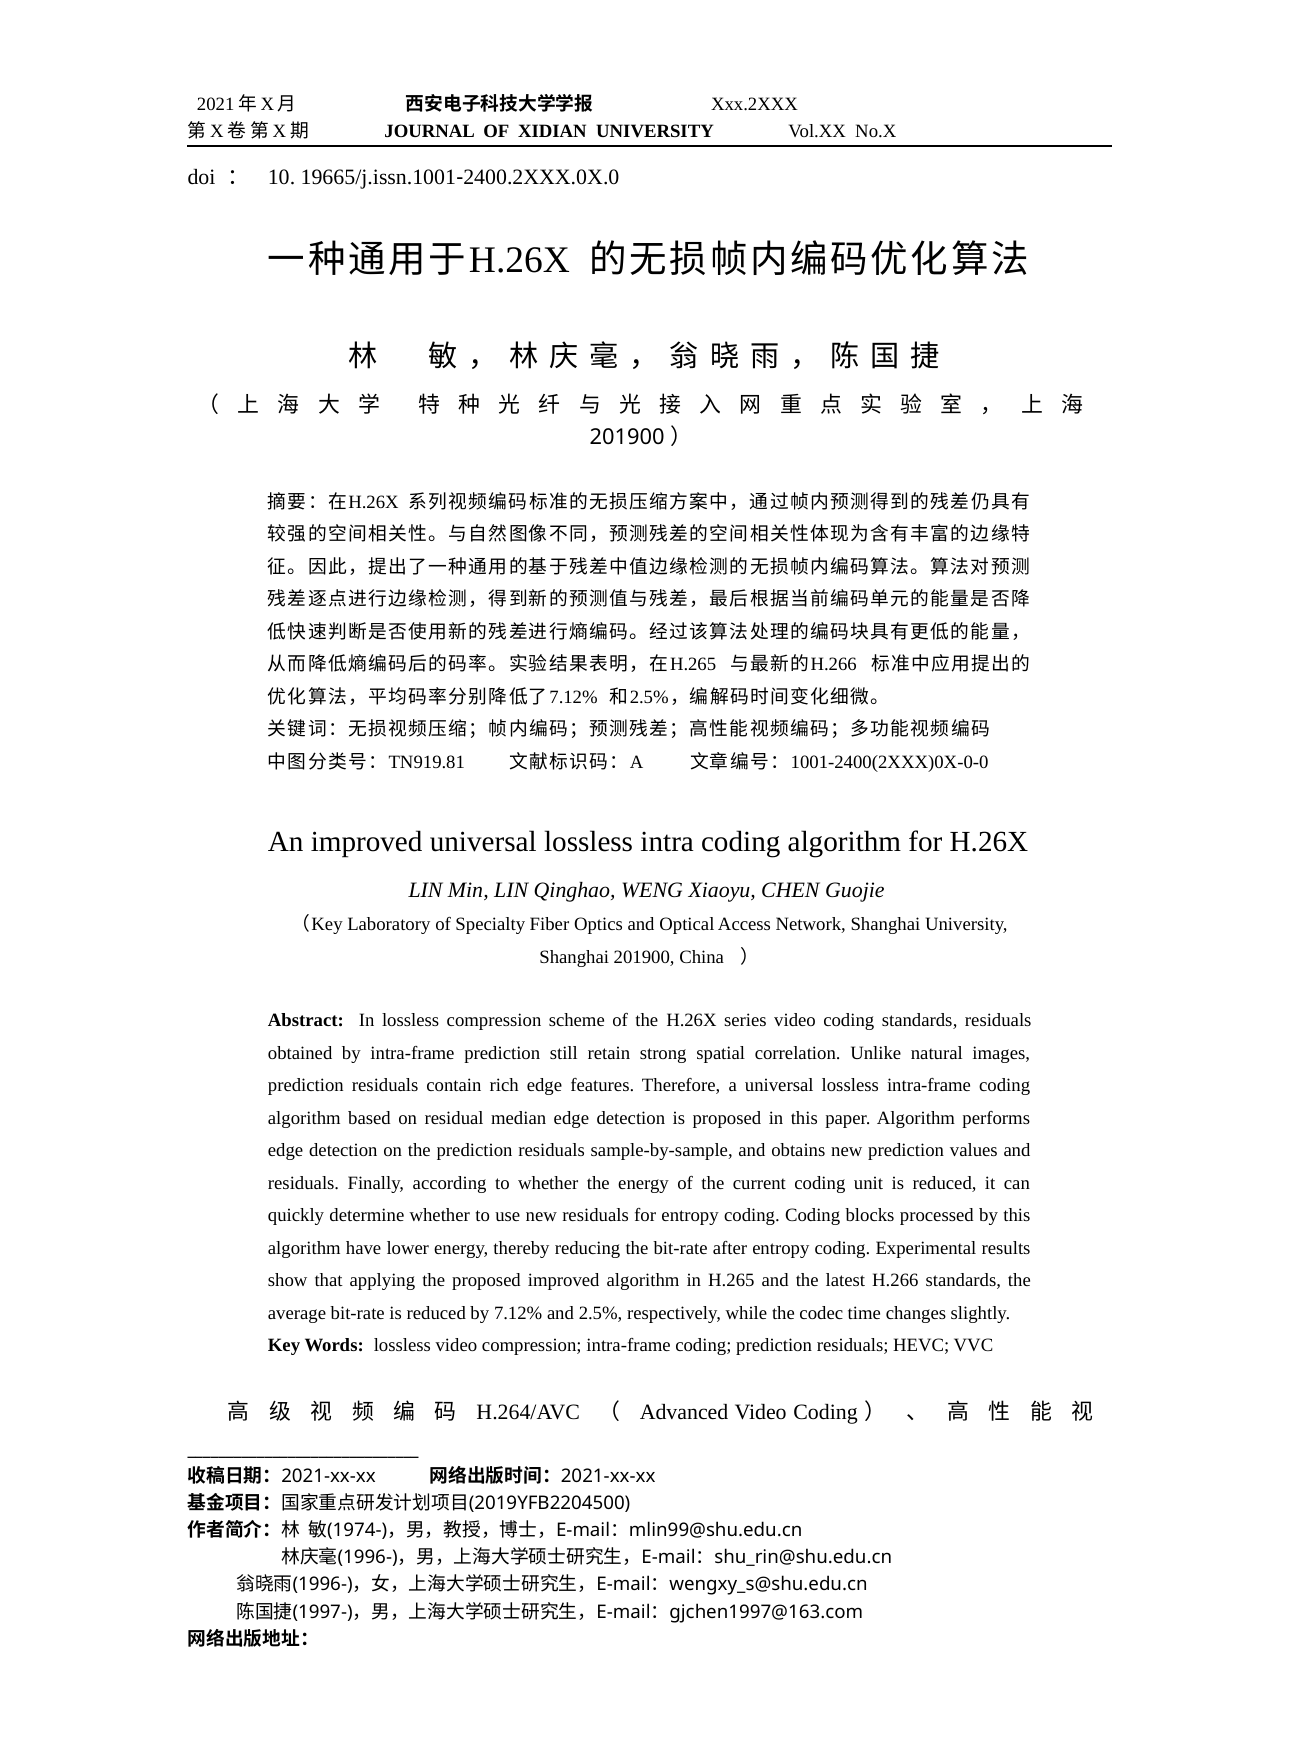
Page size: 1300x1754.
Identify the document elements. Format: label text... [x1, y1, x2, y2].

text Abstract: In lossless compression scheme of the H.26X series video coding standards, residuals obtained by intra-frame prediction still retain strong spatial correlation. Unlike natural images, prediction residuals contain rich edge features. Therefore, a universal lossless intra-frame coding algorithm based on residual median edge detection is proposed in this paper. Algorithm performs edge detection on the prediction residuals sample-by-sample, and obtains new prediction values and residuals. Finally, according to whether the energy of the current coding unit is reduced, it can quickly determine whether to use new residuals for entropy coding. Coding blocks processed by this algorithm have lower energy, thereby reducing the bit-rate after entropy coding. Experimental results show that applying the proposed improved algorithm in H.265 and the latest H.266 standards, the average bit-rate is reduced by 7.12% and 2.5%, respectively, while the codec time changes slightly. [268, 1004, 1032, 1329]
text 中图分类号：TN919.81 文献标识码：A 文章编号：1001-2400(2XXX)0X-0-0 [268, 744, 1032, 776]
text 林 敏，林庆毫，翁晓雨，陈国捷 [187, 321, 1112, 386]
subtitle An improved universal lossless intra coding algorithm for H.26X [187, 809, 1112, 874]
text （上海大学 特种光纤与光接入网重点实验室，上海 201900） [187, 386, 1112, 451]
subtitle LIN Min, LIN Qinghao, WENG Xiaoyu, CHEN Guojie [187, 874, 1112, 906]
text （Key Laboratory of Specialty Fiber Optics and Optical Access Network, Shanghai University, Shanghai 201900, China） [268, 906, 1032, 971]
text doi：10. 19665/j.issn.1001-2400.2XXX.0X.0 [187, 159, 1112, 191]
text 关键词：无损视频压缩；帧内编码；预测残差；高性能视频编码；多功能视频编码 [268, 711, 1032, 744]
text Key Words: lossless video compression; intra-frame coding; prediction residuals; HEVC; VVC [268, 1329, 1032, 1361]
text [187, 1394, 1112, 1426]
text 一种通用于H.26X的无损帧内编码优化算法 [187, 224, 1112, 289]
text 摘要：在H.26X系列视频编码标准的无损压缩方案中，通过帧内预测得到的残差仍具有较强的空间相关性。与自然图像不同，预测残差的空间相关性体现为含有丰富的边缘特征。因此，提出了一种通用的基于残差中值边缘检测的无损帧内编码算法。算法对预测残差逐点进行边缘检测，得到新的预测值与残差，最后根据当前编码单元的能量是否降低快速判断是否使用新的残差进行熵编码。经过该算法处理的编码块具有更低的能量，从而降低熵编码后的码率。实验结果表明，在H.265与最新的H.266标准中应用提出的优化算法，平均码率分别降低了7.12%和2.5%，编解码时间变化细微。 [268, 484, 1032, 711]
